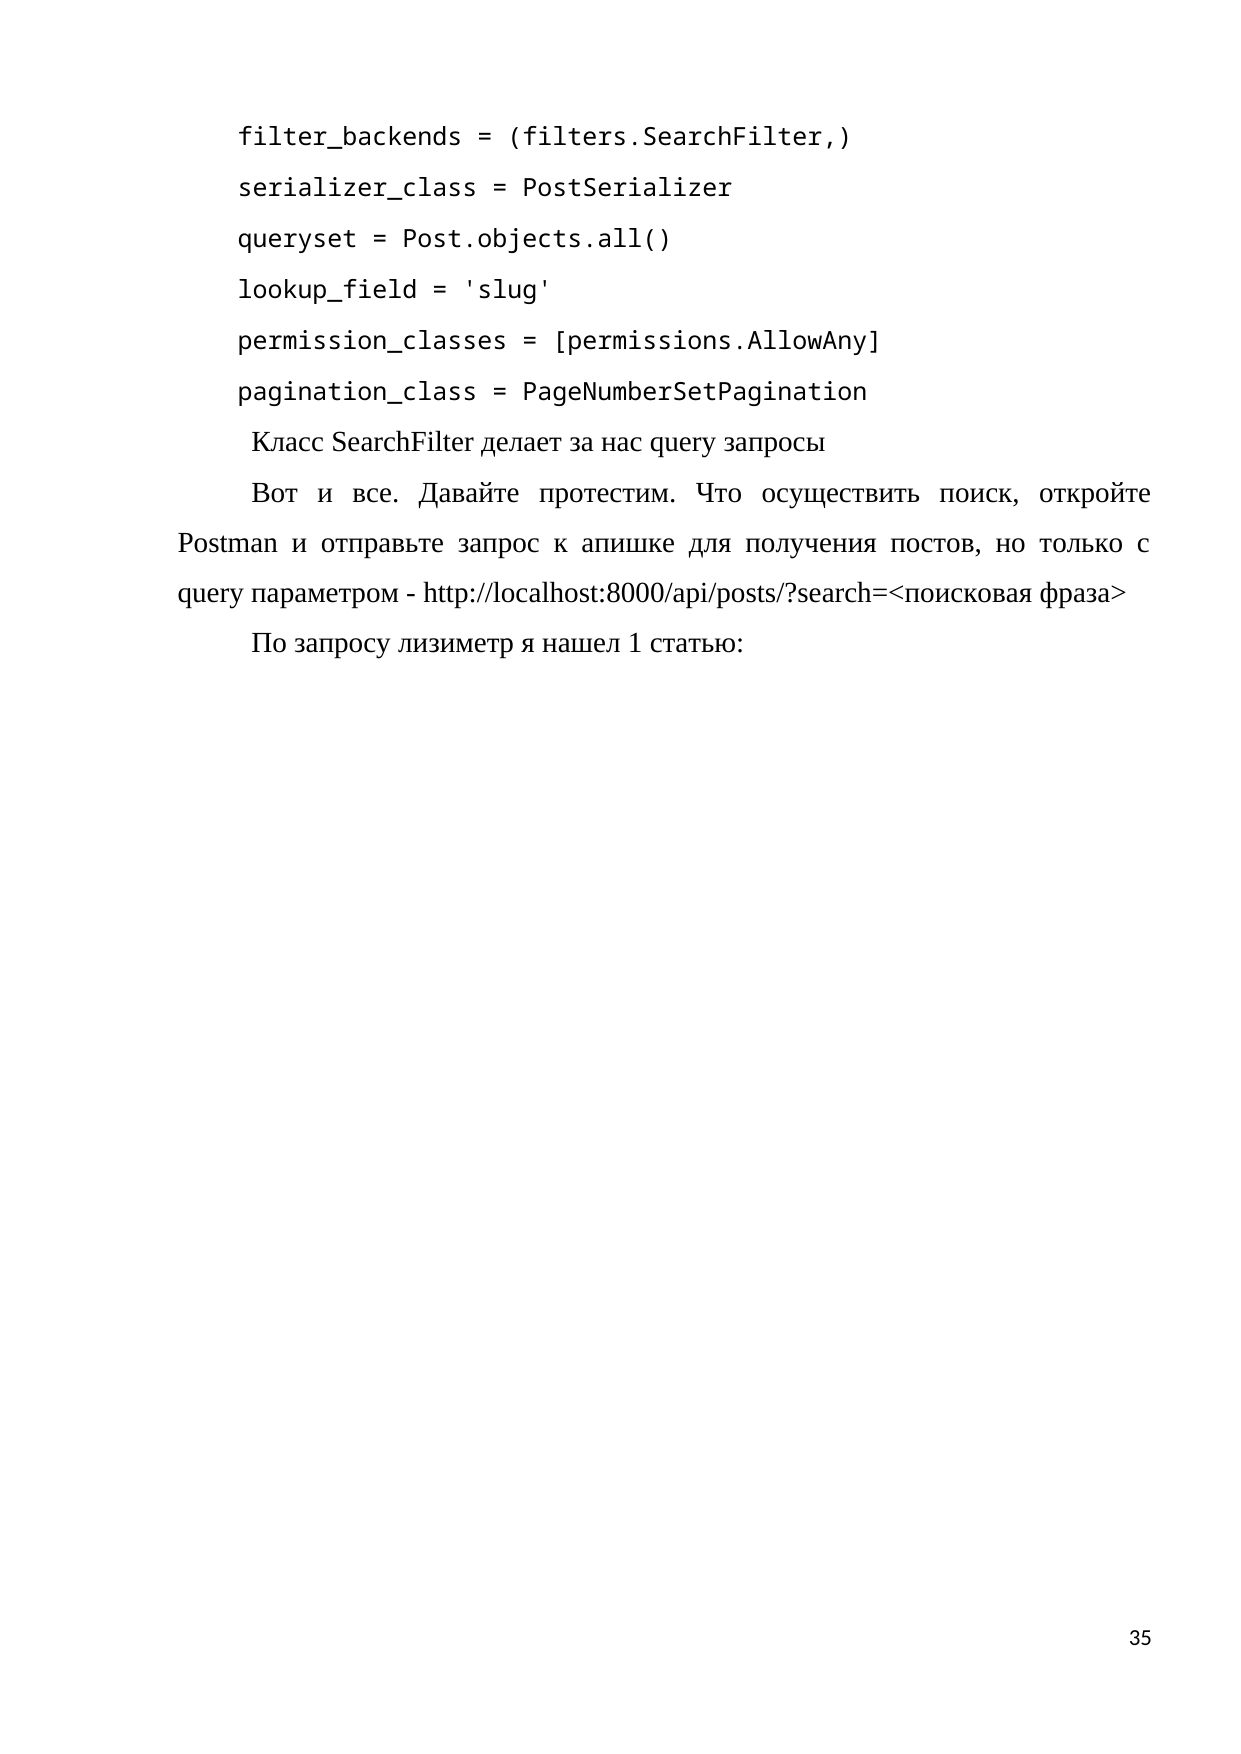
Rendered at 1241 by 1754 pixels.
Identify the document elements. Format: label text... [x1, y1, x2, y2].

text По запросу лизиметр я нашел 1 статью: [177, 626, 1152, 659]
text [177, 118, 1152, 407]
text Вот и все. Давайте протестим. Что осуществить поиск, откройте Postman и отправьте запрос к апишке для получения постов, но только с query параметром - http://localhost:8000/api/posts/?search=<поисковая фраза> [177, 475, 1152, 609]
text Класс SearchFilter делает за нас query запросы [177, 424, 1152, 458]
